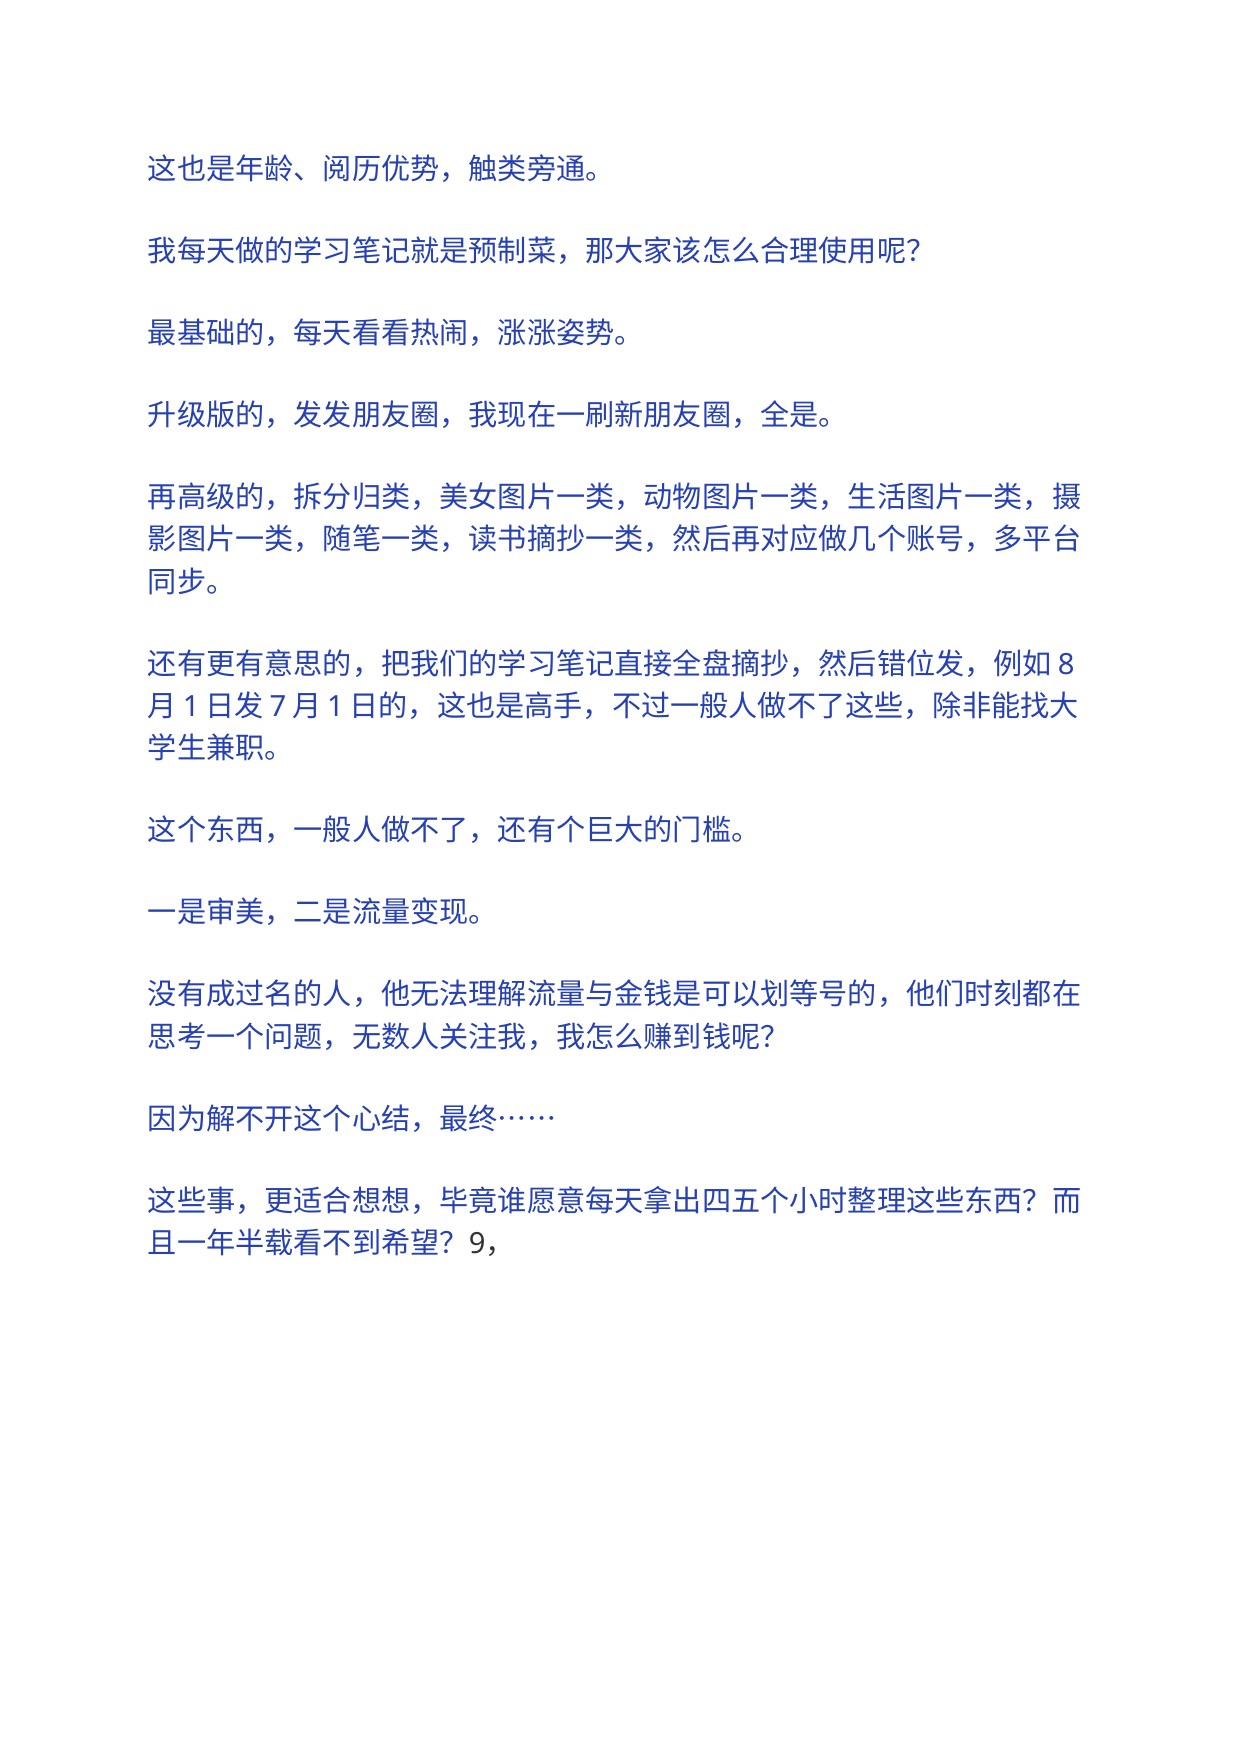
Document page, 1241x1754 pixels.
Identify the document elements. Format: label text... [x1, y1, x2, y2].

text 还有更有意思的，把我们的学习笔记直接全盘摘抄，然后错位发，例如8月1日发7月1日的，这也是高手，不过一般人做不了这些，除非能找大学生兼职。 [148, 640, 1093, 767]
text 一是审美，二是流量变现。 [148, 889, 1093, 931]
text 我每天做的学习笔记就是预制菜，那大家该怎么合理使用呢？ [148, 228, 1093, 270]
text 因为解不开这个心结，最终…… [148, 1095, 1093, 1137]
text 升级版的，发发朋友圈，我现在一刷新朋友圈，全是。 [148, 392, 1093, 434]
text 最基础的，每天看看热闹，涨涨姿势。 [148, 310, 1093, 352]
text 这个东西，一般人做不了，还有个巨大的门槛。 [148, 807, 1093, 849]
text 再高级的，拆分归类，美女图片一类，动物图片一类，生活图片一类，摄影图片一类，随笔一类，读书摘抄一类，然后再对应做几个账号，多平台同步。 [148, 474, 1093, 601]
text 这也是年龄、阅历优势，触类旁通。 [148, 146, 1093, 188]
text 没有成过名的人，他无法理解流量与金钱是可以划等号的，他们时刻都在思考一个问题，无数人关注我，我怎么赚到钱呢？ [148, 971, 1093, 1056]
text 这些事，更适合想想，毕竟谁愿意每天拿出四五个小时整理这些东西？而且一年半载看不到希望？9，最后这张，最有感觉，狗都急了……10，今天是七夕，不过大家看到这篇学习笔记时，已经是八夕了。 [148, 1177, 1093, 1262]
